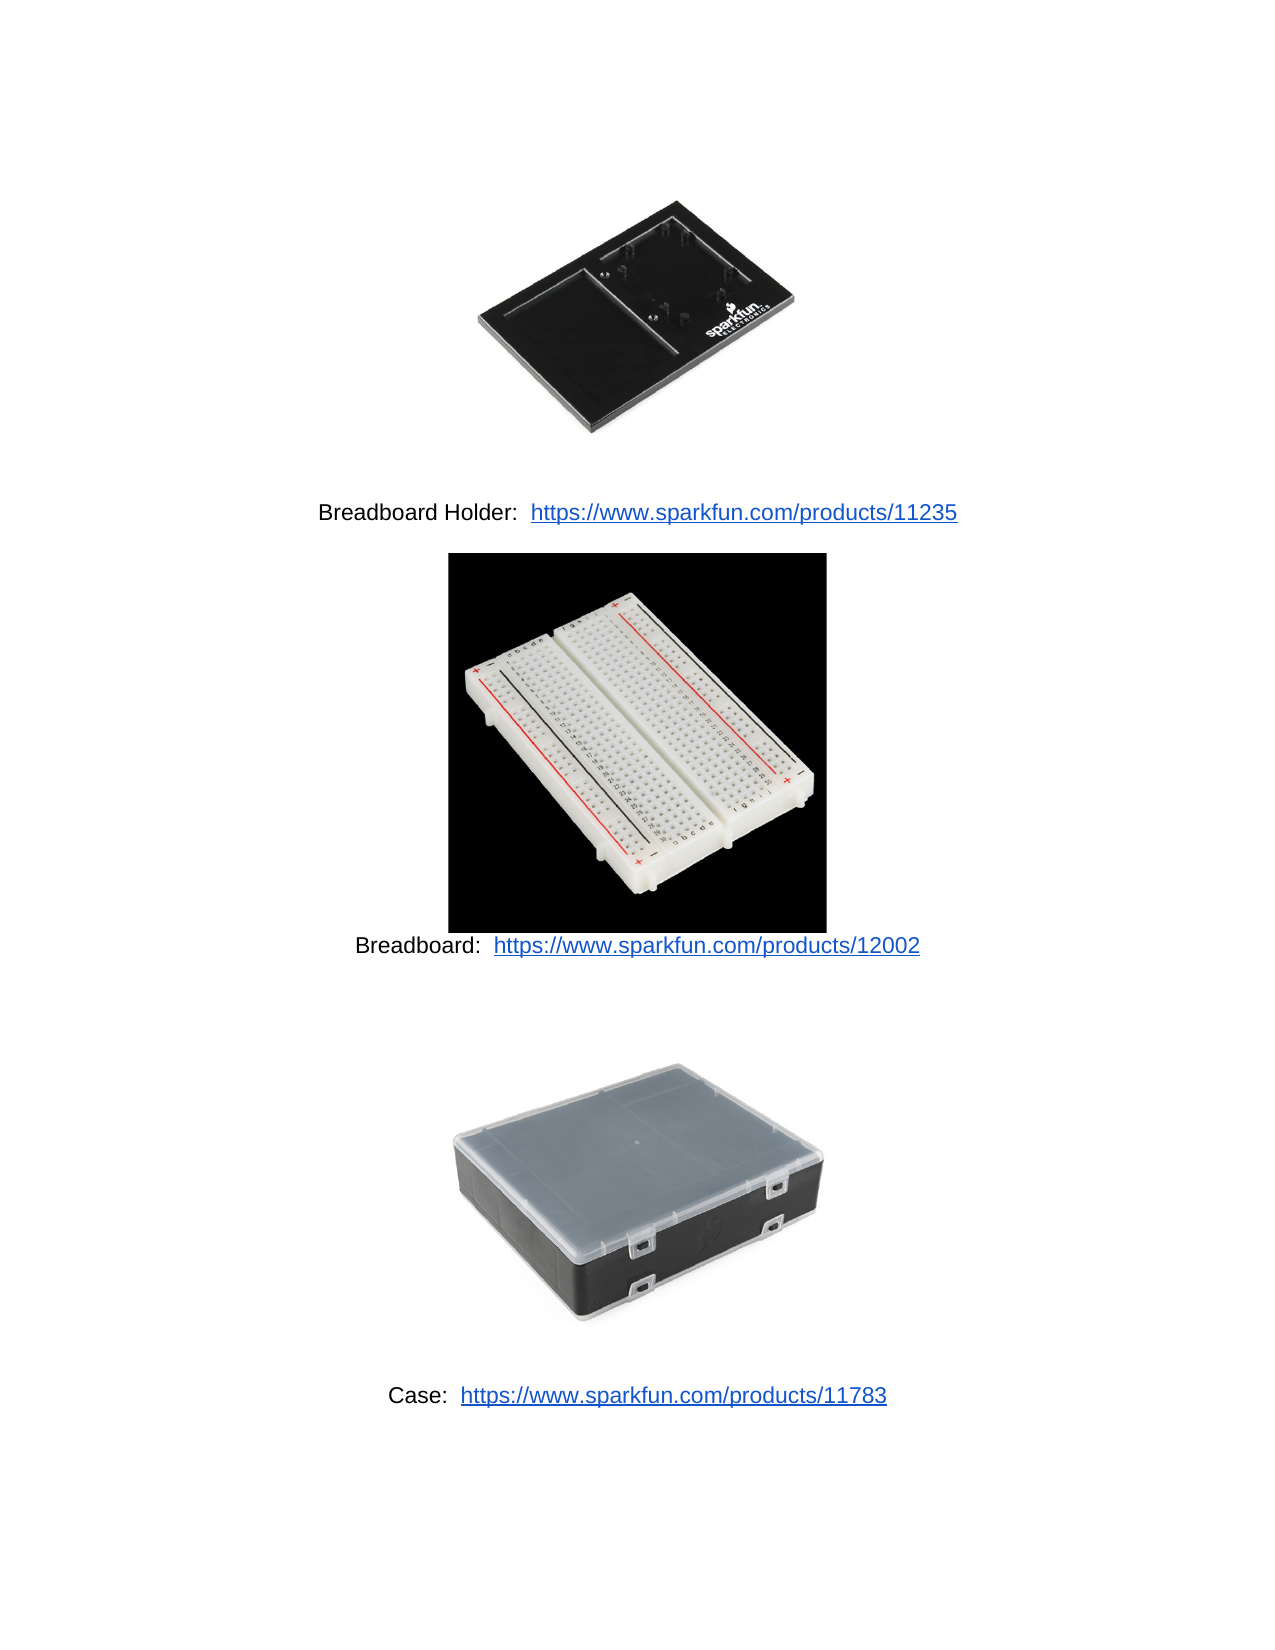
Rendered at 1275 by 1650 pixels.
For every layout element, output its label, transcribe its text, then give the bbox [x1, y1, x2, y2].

picture [448, 553, 827, 933]
text Breadboard Holder: https://www.sparkfun.com/products/11235 [150, 499, 1125, 525]
picture [463, 150, 812, 499]
text Breadboard: https://www.sparkfun.com/products/12002 [150, 932, 1125, 959]
text Case: https://www.sparkfun.com/products/11783 [150, 1382, 1125, 1408]
picture [440, 987, 835, 1382]
